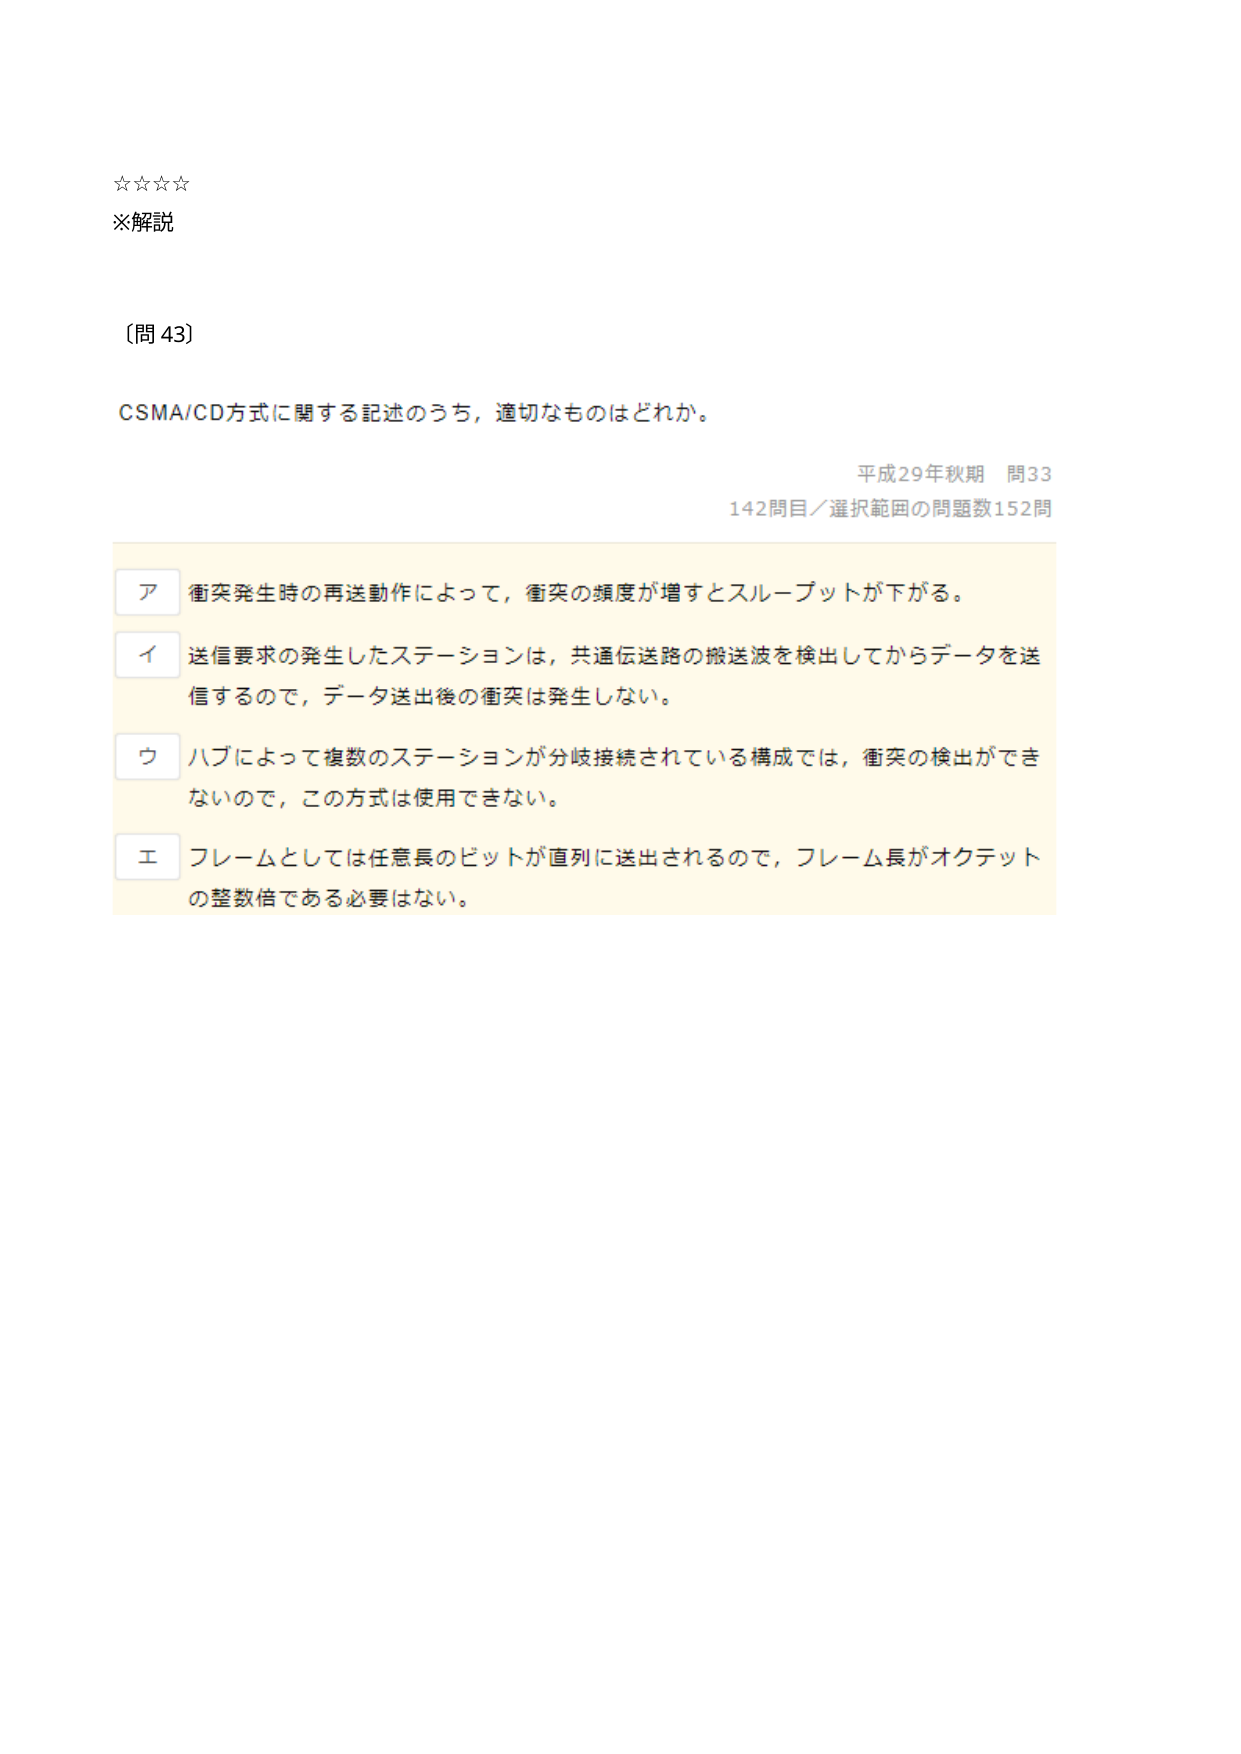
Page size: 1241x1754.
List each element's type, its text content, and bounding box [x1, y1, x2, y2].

text 〔問43〕 [112, 314, 1128, 352]
picture [112, 389, 1057, 915]
text ※解説 [112, 202, 1128, 239]
text ☆☆☆☆ [112, 164, 1128, 202]
